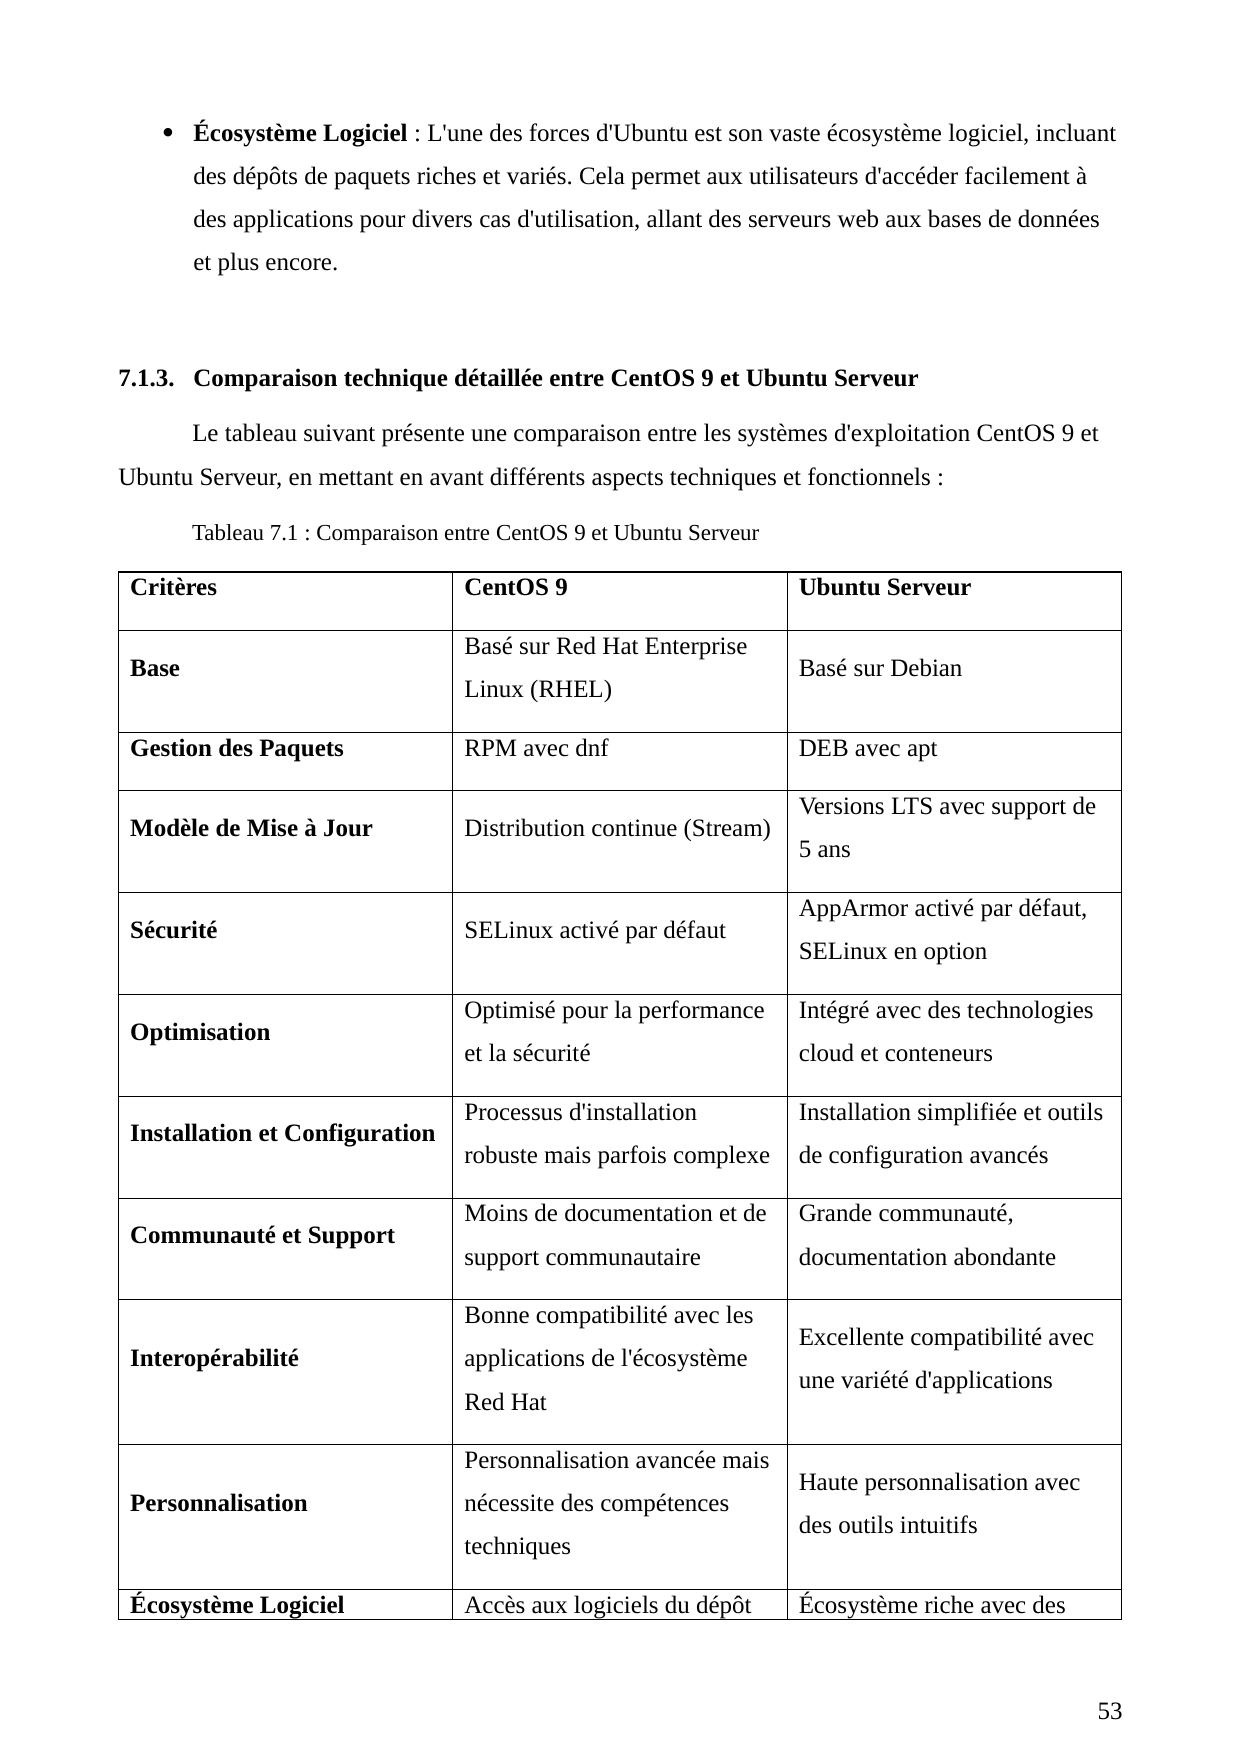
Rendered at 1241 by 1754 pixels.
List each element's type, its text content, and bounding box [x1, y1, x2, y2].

table_cell Excellente compatibilité avec une variété d'applications [788, 1300, 1121, 1444]
table_cell AppArmor activé par défaut, SELinux en option [788, 893, 1121, 994]
table_cell Personnalisation [119, 1445, 452, 1589]
table_cell Installation et Configuration [119, 1097, 452, 1197]
text Le tableau suivant présente une comparaison entre les systèmes d'exploitation CentOS 9 et Ubuntu Serveur, en mettant en avant différents aspects techniques et fonctionnels : [118, 418, 1122, 490]
table_header Ubuntu Serveur [788, 573, 1121, 630]
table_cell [453, 1590, 787, 1619]
table_cell Sécurité [119, 893, 452, 994]
table_header CentOS 9 [453, 573, 787, 630]
table_cell RPM avec dnf [453, 733, 787, 790]
table_cell Gestion des Paquets [119, 733, 452, 790]
table_cell Interopérabilité [119, 1300, 452, 1444]
table_cell Basé sur Red Hat Enterprise Linux (RHEL) [453, 631, 787, 732]
table_cell Intégré avec des technologies cloud et conteneurs [788, 995, 1121, 1096]
table_cell Communauté et Support [119, 1199, 452, 1299]
table_cell Haute personnalisation avec des outils intuitifs [788, 1445, 1121, 1589]
table_cell SELinux activé par défaut [453, 893, 787, 994]
table_cell DEB avec apt [788, 733, 1121, 790]
table_cell Versions LTS avec support de 5 ans [788, 791, 1121, 892]
table_cell Distribution continue (Stream) [453, 791, 787, 892]
list Écosystème Logiciel : L'une des forces d'Ubuntu est son vaste écosystème logiciel, incluant des dépôts de paquets riches et variés. Cela permet aux utilisateurs d'accéder facilement à des applications pour divers cas d'utilisation, allant des serveurs web aux bases de données et plus encore. [164, 118, 1122, 276]
table_cell Base [119, 631, 452, 732]
text Tableau 7.1 : Comparaison entre CentOS 9 et Ubuntu Serveur [118, 519, 1122, 546]
table_cell Optimisation [119, 995, 452, 1096]
table_cell Processus d'installation robuste mais parfois complexe [453, 1097, 787, 1197]
table_cell Moins de documentation et de support communautaire [453, 1199, 787, 1299]
table_header Critères [119, 573, 452, 630]
table_cell Écosystème Logiciel [119, 1590, 452, 1619]
table_cell Grande communauté, documentation abondante [788, 1199, 1121, 1299]
subtitle Comparaison technique détaillée entre CentOS 9 et Ubuntu Serveur [118, 363, 1122, 392]
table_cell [788, 1590, 1121, 1619]
table_cell Modèle de Mise à Jour [119, 791, 452, 892]
table_cell Optimisé pour la performance et la sécurité [453, 995, 787, 1096]
table_cell Personnalisation avancée mais nécessite des compétences techniques [453, 1445, 787, 1589]
table_cell Basé sur Debian [788, 631, 1121, 732]
table_cell Bonne compatibilité avec les applications de l'écosystème Red Hat [453, 1300, 787, 1444]
table_cell Installation simplifiée et outils de configuration avancés [788, 1097, 1121, 1197]
